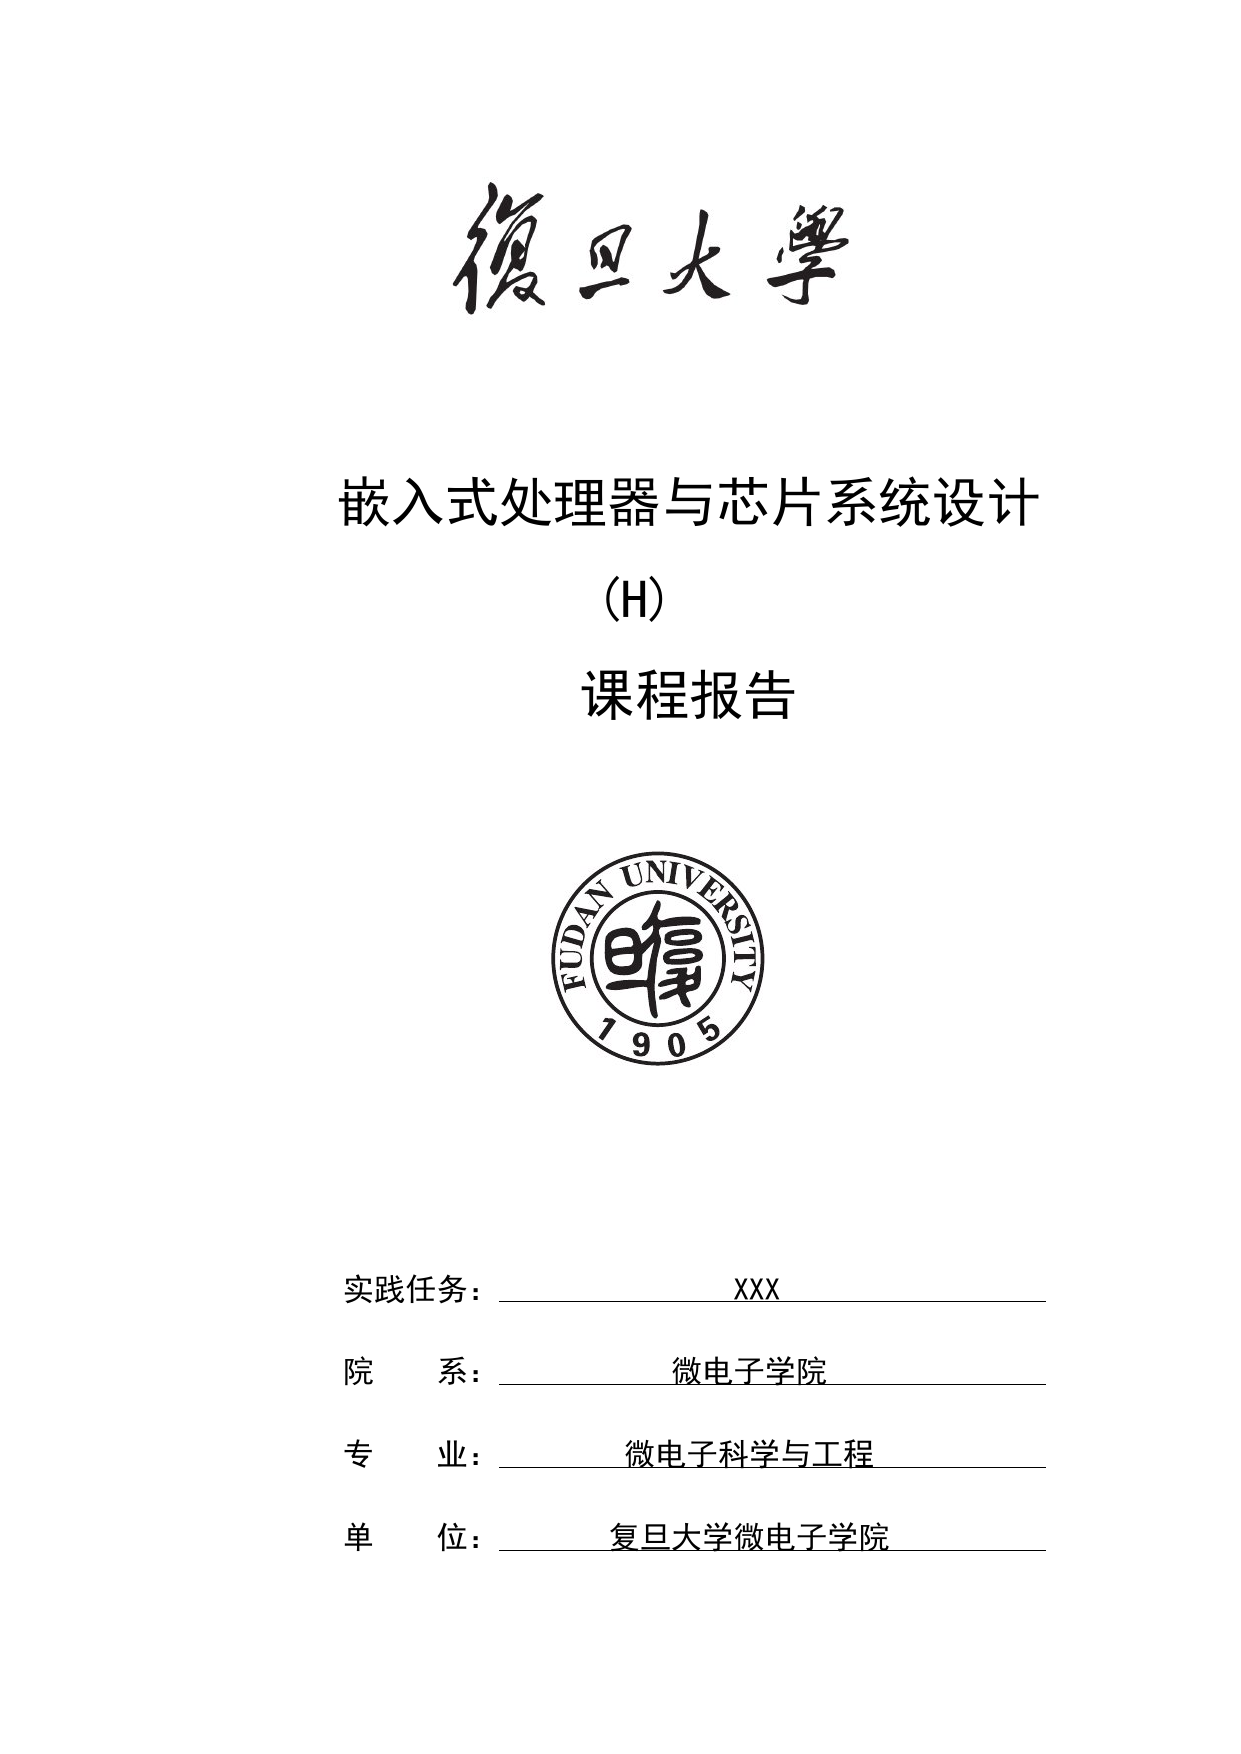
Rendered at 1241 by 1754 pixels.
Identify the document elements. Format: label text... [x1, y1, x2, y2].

text 单 位： 复旦大学微电子学院 [202, 1502, 1068, 1567]
text 实践任务： XXX [202, 1254, 1068, 1319]
picture [450, 162, 849, 353]
text 嵌入式处理器与芯片系统设计(H) [202, 465, 1068, 628]
text 院 系： 微电子学院 [202, 1337, 1068, 1402]
text 专 业： 微电子科学与工程 [202, 1420, 1068, 1485]
picture [548, 850, 766, 1070]
text 课程报告 [202, 659, 1068, 724]
